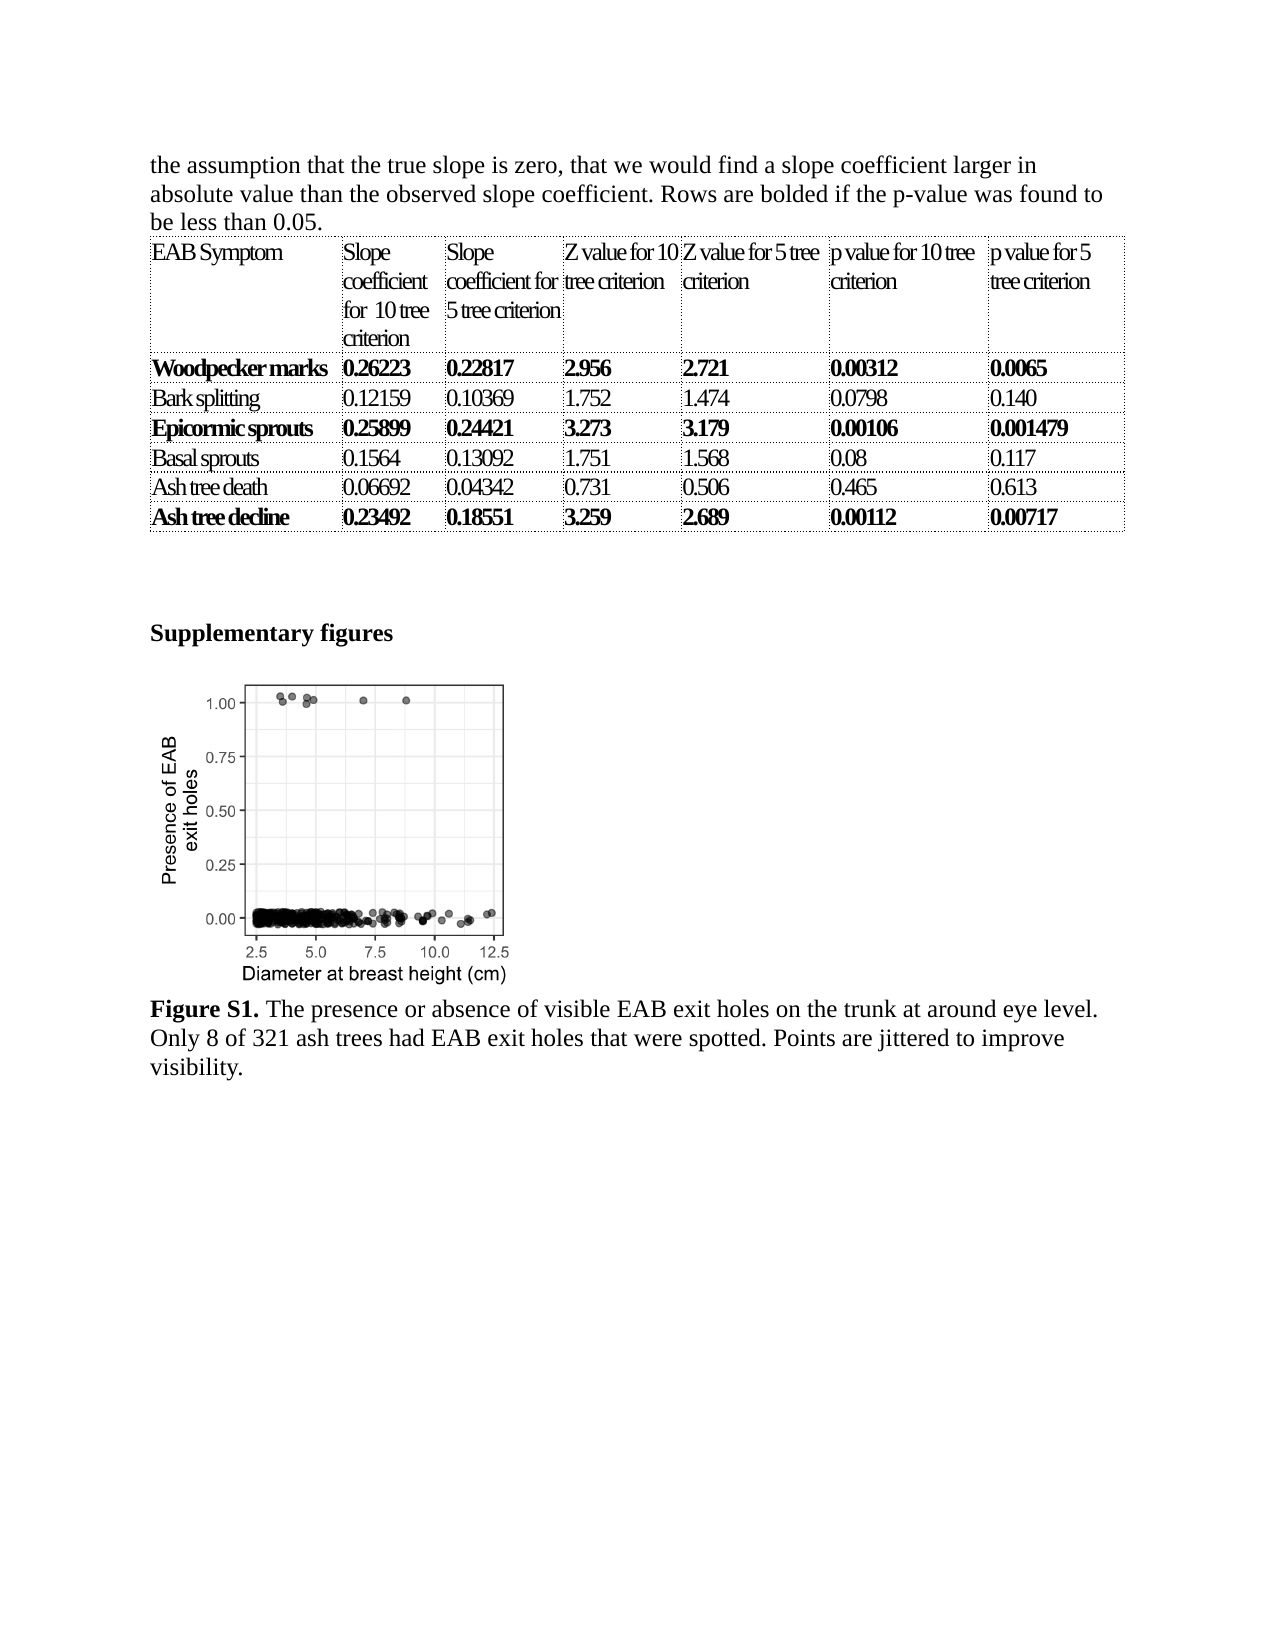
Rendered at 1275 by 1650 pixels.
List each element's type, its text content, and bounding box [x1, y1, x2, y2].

table_cell 3.259 [564, 501, 681, 531]
table_cell 0.117 [989, 442, 1124, 471]
table_cell 1.752 [564, 382, 681, 412]
table_cell 0.06692 [342, 471, 445, 501]
table_header p value for 5 tree criterion [989, 236, 1124, 352]
table_header Z value for 10 tree criterion [564, 236, 681, 352]
table_header EAB Symptom [151, 236, 342, 352]
table_cell Basal sprouts [151, 442, 342, 471]
table_cell 0.00112 [829, 501, 989, 531]
table_cell 3.273 [564, 412, 681, 442]
table_cell 0.140 [989, 382, 1124, 412]
table_header Slope coefficient for 5 tree criterion [445, 236, 563, 352]
text Figure S1. The presence or absence of visible EAB exit holes on the trunk at around eye level. Only 8 of 321 ash trees had EAB exit holes that were spotted. Points are jittered to improve visibility. [150, 994, 1125, 1080]
table_cell 0.001479 [989, 412, 1124, 442]
table_cell 0.0065 [989, 352, 1124, 382]
table_cell 0.24421 [445, 412, 563, 442]
table_cell Ash tree decline [151, 501, 342, 531]
table_cell 0.0798 [829, 382, 989, 412]
table_cell 0.08 [829, 442, 989, 471]
table_cell 0.00717 [989, 501, 1124, 531]
table_cell Epicormic sprouts [151, 412, 342, 442]
table_cell 2.689 [681, 501, 829, 531]
table_cell Bark splitting [151, 382, 342, 412]
table_cell 0.18551 [445, 501, 563, 531]
table_cell 0.465 [829, 471, 989, 501]
table_cell 0.22817 [445, 352, 563, 382]
table_cell 1.751 [564, 442, 681, 471]
table_cell 3.179 [681, 412, 829, 442]
table_cell 0.25899 [342, 412, 445, 442]
table_cell 2.956 [564, 352, 681, 382]
table_cell 0.13092 [445, 442, 563, 471]
table_cell 0.506 [681, 471, 829, 501]
table_cell 0.23492 [342, 501, 445, 531]
table_cell 1.474 [681, 382, 829, 412]
table_cell 0.731 [564, 471, 681, 501]
table_cell 0.00106 [829, 412, 989, 442]
text Supplementary figures [150, 618, 1125, 647]
table_cell 0.00312 [829, 352, 989, 382]
table_cell 2.721 [681, 352, 829, 382]
picture [150, 675, 513, 994]
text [150, 150, 1125, 236]
table_cell Woodpecker marks [151, 352, 342, 382]
table_cell 0.10369 [445, 382, 563, 412]
table_cell Ash tree death [151, 471, 342, 501]
table_header Slope coefficient for 10 tree criterion [342, 236, 445, 352]
table_cell 0.26223 [342, 352, 445, 382]
table_cell 0.12159 [342, 382, 445, 412]
table_header p value for 10 tree criterion [829, 236, 989, 352]
table_cell 0.613 [989, 471, 1124, 501]
table_cell 0.1564 [342, 442, 445, 471]
table_cell 0.04342 [445, 471, 563, 501]
table_header Z value for 5 tree criterion [681, 236, 829, 352]
table_cell 1.568 [681, 442, 829, 471]
